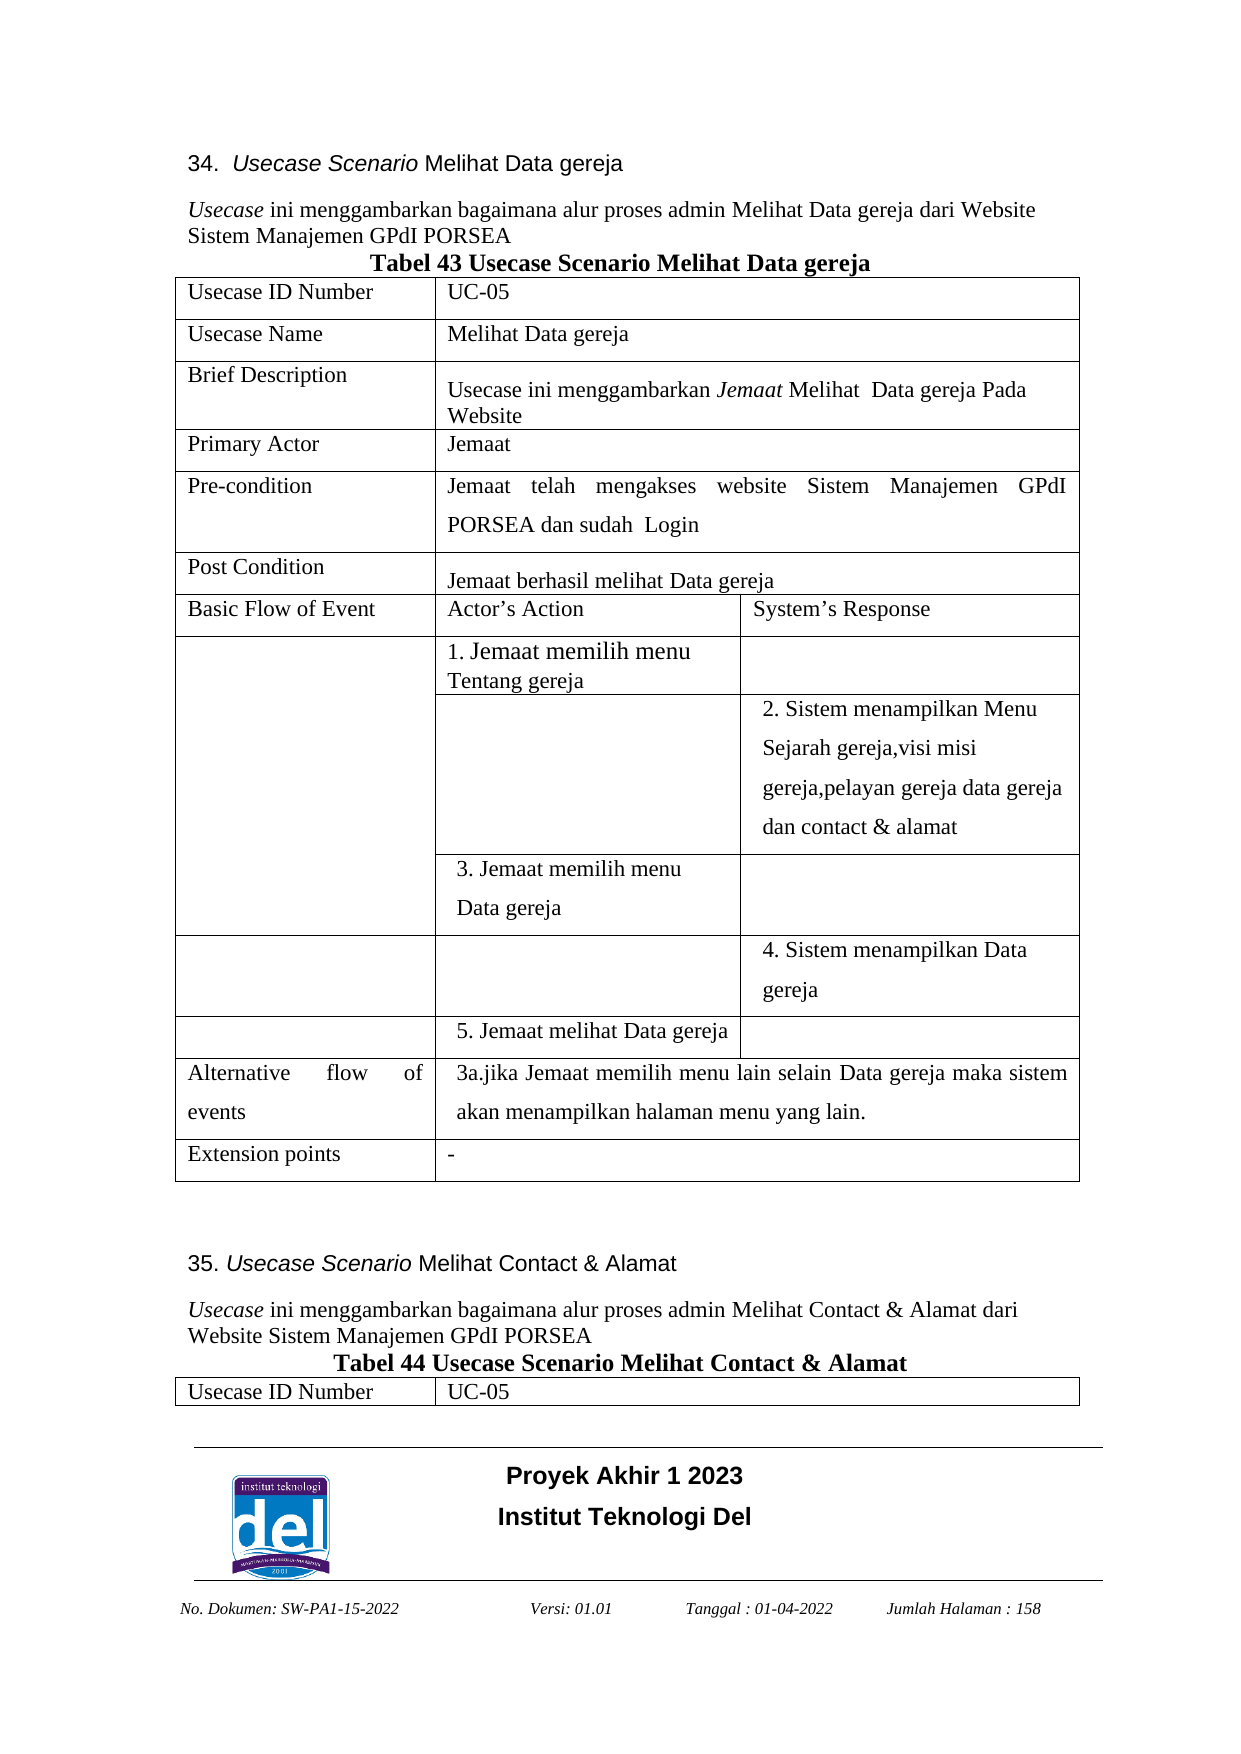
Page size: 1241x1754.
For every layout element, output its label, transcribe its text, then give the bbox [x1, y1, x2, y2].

table_cell 3a.jika Jemaat memilih menu lain selain Data gereja maka sistem akan menampilkan halaman menu yang lain. [436, 1059, 1079, 1139]
table_cell Jemaat memilih menu Data gereja [436, 855, 740, 935]
table_cell Melihat Data gereja [436, 320, 1079, 361]
table_cell Post Condition [176, 553, 435, 594]
text Usecase ini menggambarkan bagaimana alur proses admin Melihat Contact & Alamat dari Website Sistem Manajemen GPdI PORSEA [187, 1296, 1053, 1348]
table_header Usecase ID Number [176, 278, 435, 319]
table_cell Sistem menampilkan Data gereja [741, 936, 1079, 1016]
table_cell [436, 695, 740, 854]
table_cell System’s Response [741, 595, 1079, 636]
table_cell Extension points [176, 1140, 435, 1181]
table_cell [741, 1017, 1079, 1058]
table_cell [741, 637, 1079, 694]
table_cell Jemaat telah mengakses website Sistem Manajemen GPdI PORSEA dan sudah Login [436, 472, 1079, 552]
text Tabel 44 Usecase Scenario Melihat Contact & Alamat [187, 1348, 1053, 1377]
table_header UC-05 [436, 278, 1079, 319]
table_cell [741, 855, 1079, 935]
table_cell [176, 1017, 435, 1058]
table_cell Actor’s Action [436, 595, 740, 636]
text Usecase ini menggambarkan bagaimana alur proses admin Melihat Data gereja dari Website Sistem Manajemen GPdI PORSEA [187, 196, 1053, 248]
subtitle Usecase Scenario Melihat Data gereja [187, 150, 1053, 176]
table_cell Jemaat berhasil melihat Data gereja [436, 553, 1079, 594]
table_cell Brief Description [176, 362, 435, 429]
text Tabel 43 Usecase Scenario Melihat Data gereja [187, 248, 1053, 277]
table_cell Alternative flow of events [176, 1059, 435, 1139]
table_cell Jemaat melihat Data gereja [436, 1017, 740, 1058]
table_cell Usecase Name [176, 320, 435, 361]
table_cell Basic Flow of Event [176, 595, 435, 636]
table_cell Usecase ini menggambarkan Jemaat Melihat Data gereja Pada Website [436, 362, 1079, 429]
table_cell - [436, 1140, 1079, 1181]
table_header Usecase ID Number [176, 1378, 435, 1404]
table_header UC-05 [436, 1378, 1079, 1404]
table_cell Primary Actor [176, 430, 435, 471]
table_cell [176, 637, 435, 935]
subtitle Usecase Scenario Melihat Contact & Alamat [187, 1250, 1053, 1276]
table_cell Sistem menampilkan Menu Sejarah gereja,visi misi gereja,pelayan gereja data gereja dan contact & alamat [741, 695, 1079, 854]
table_cell [436, 936, 740, 1016]
picture [226, 1473, 332, 1580]
table_cell Jemaat memilih menu Tentang gereja [436, 637, 740, 694]
table_cell [176, 936, 435, 1016]
table_cell Jemaat [436, 430, 1079, 471]
table_cell Pre-condition [176, 472, 435, 552]
